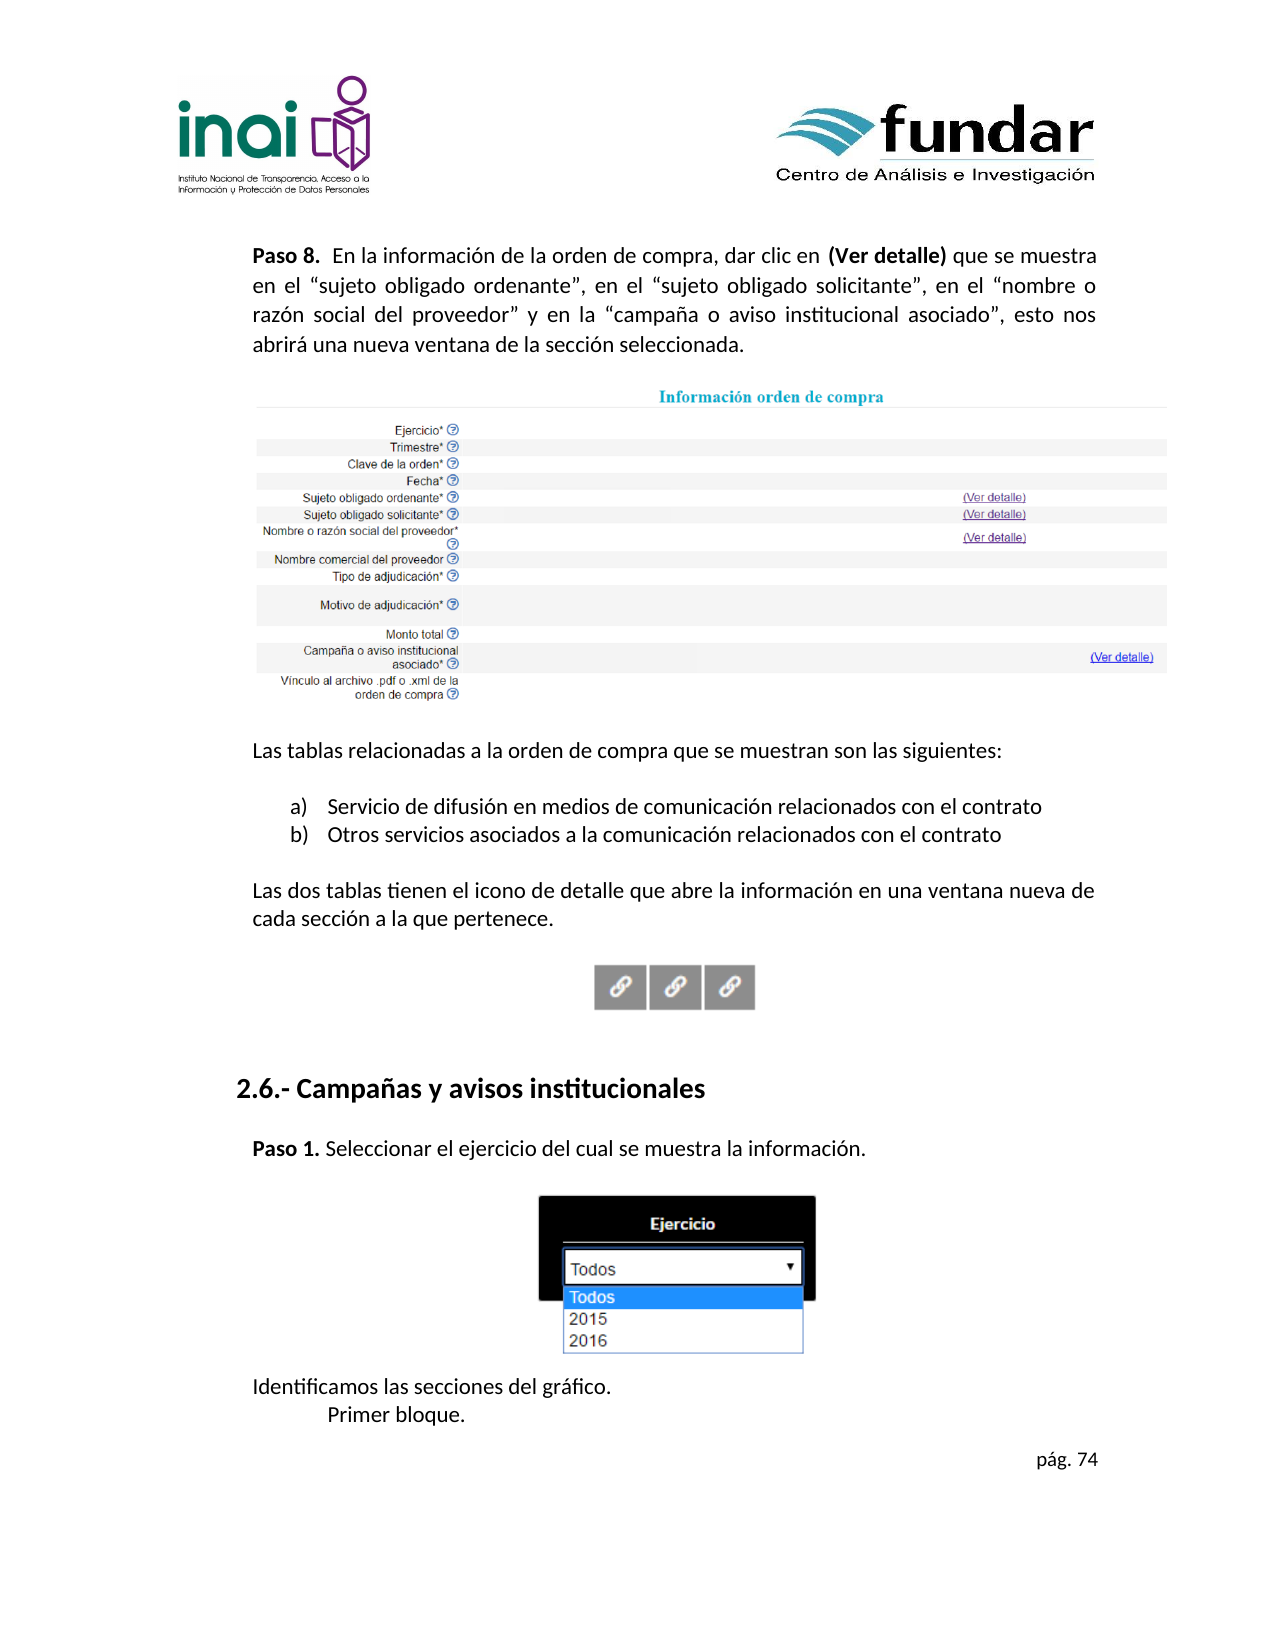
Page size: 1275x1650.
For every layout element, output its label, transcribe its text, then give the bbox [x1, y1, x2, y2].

subtitle 2.6.- Campañas y avisos institucionales [236, 1071, 1098, 1106]
text Las dos tablas tienen el icono de detalle que abre la información en una ventana nueva de cada sección a la que pertenece. [252, 876, 1098, 932]
picture [590, 960, 760, 1015]
text Primer bloque. [327, 1401, 1098, 1428]
picture [252, 376, 1173, 708]
picture [773, 100, 1099, 186]
list Servicio de difusión en medios de comunicación relacionados con el contrato [290, 792, 1098, 820]
text Paso 1. Seleccionar el ejercicio del cual se muestra la información. [252, 1134, 1098, 1162]
list Otros servicios asociados a la comunicación relacionados con el contrato [290, 820, 1098, 848]
picture [177, 75, 371, 195]
picture [533, 1190, 817, 1355]
text Paso 8. En la información de la orden de compra, dar clic en (Ver detalle) que se muestra en el “sujeto obligado ordenante”, en el “sujeto obligado solicitante”, en el “nombre o razón social del proveedor” y en la “campaña o aviso institucional asociado”, esto nos abrirá una nueva ventana de la sección seleccionada. [252, 241, 1098, 358]
text Identificamos las secciones del gráfico. [252, 1372, 1098, 1401]
text Las tablas relacionadas a la orden de compra que se muestran son las siguientes: [252, 736, 1098, 764]
